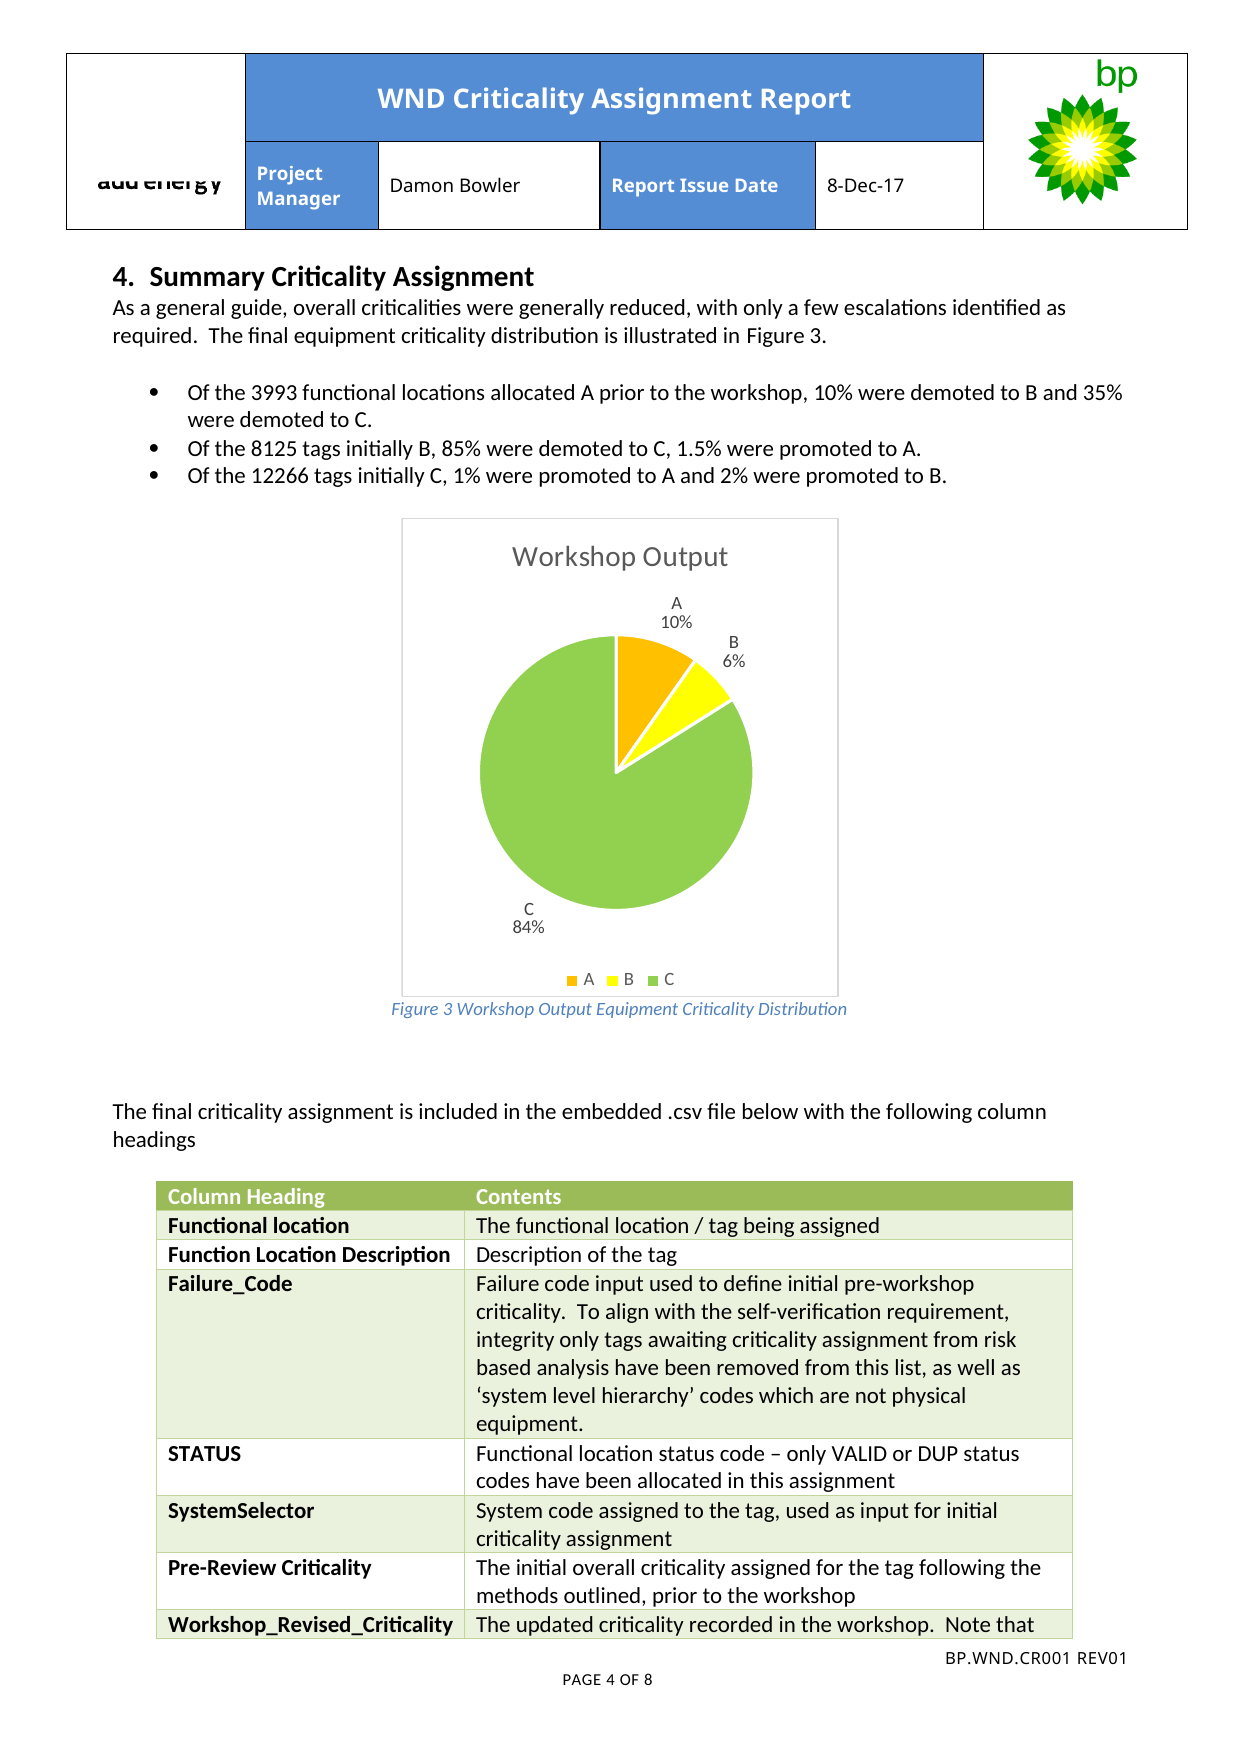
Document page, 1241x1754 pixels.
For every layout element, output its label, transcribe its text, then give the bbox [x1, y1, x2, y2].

table_cell Workshop_Revised_Criticality [157, 1610, 464, 1638]
list Of the 8125 tags initially B, 85% were demoted to C, 1.5% were promoted to A. [150, 434, 1128, 462]
table_cell SystemSelector [157, 1496, 464, 1552]
list Of the 12266 tags initially C, 1% were promoted to A and 2% were promoted to B. [150, 462, 1128, 490]
table_cell Description of the tag [465, 1240, 1072, 1268]
table_cell System code assigned to the tag, used as input for initial criticality assignment [465, 1496, 1072, 1552]
picture [95, 182, 225, 197]
text The final criticality assignment is included in the embedded .csv file below with the following column headings [112, 1097, 1128, 1153]
table_cell STATUS [157, 1439, 464, 1495]
text As a general guide, overall criticalities were generally reduced, with only a few escalations identified as required. The final equipment criticality distribution is illustrated in Figure 3. [112, 293, 1128, 349]
table_cell The initial overall criticality assigned for the tag following the methods outlined, prior to the workshop [465, 1553, 1072, 1609]
table_header Contents [465, 1182, 1072, 1210]
text Figure 3 Workshop Output Equipment Criticality Distribution [112, 997, 1128, 1020]
list Of the 3993 functional locations allocated A prior to the workshop, 10% were demoted to B and 35% were demoted to C. [150, 378, 1128, 434]
table_cell The functional location / tag being assigned [465, 1211, 1072, 1239]
table_cell Functional location [157, 1211, 464, 1239]
table_cell Pre-Review Criticality [157, 1553, 464, 1609]
table_cell Functional location status code – only VALID or DUP status codes have been allocated in this assignment [465, 1439, 1072, 1495]
table_cell Function Location Description [157, 1240, 464, 1268]
picture [1023, 54, 1148, 206]
subtitle Summary Criticality Assignment [112, 258, 1128, 293]
table_header Column Heading [157, 1182, 464, 1210]
table_cell Failure code input used to define initial pre-workshop criticality. To align with the self-verification requirement, integrity only tags awaiting criticality assignment from risk based analysis have been removed from this list, as well as ‘system level hierarchy’ codes which are not physical equipment. [465, 1270, 1072, 1438]
table_cell Failure_Code [157, 1270, 464, 1438]
